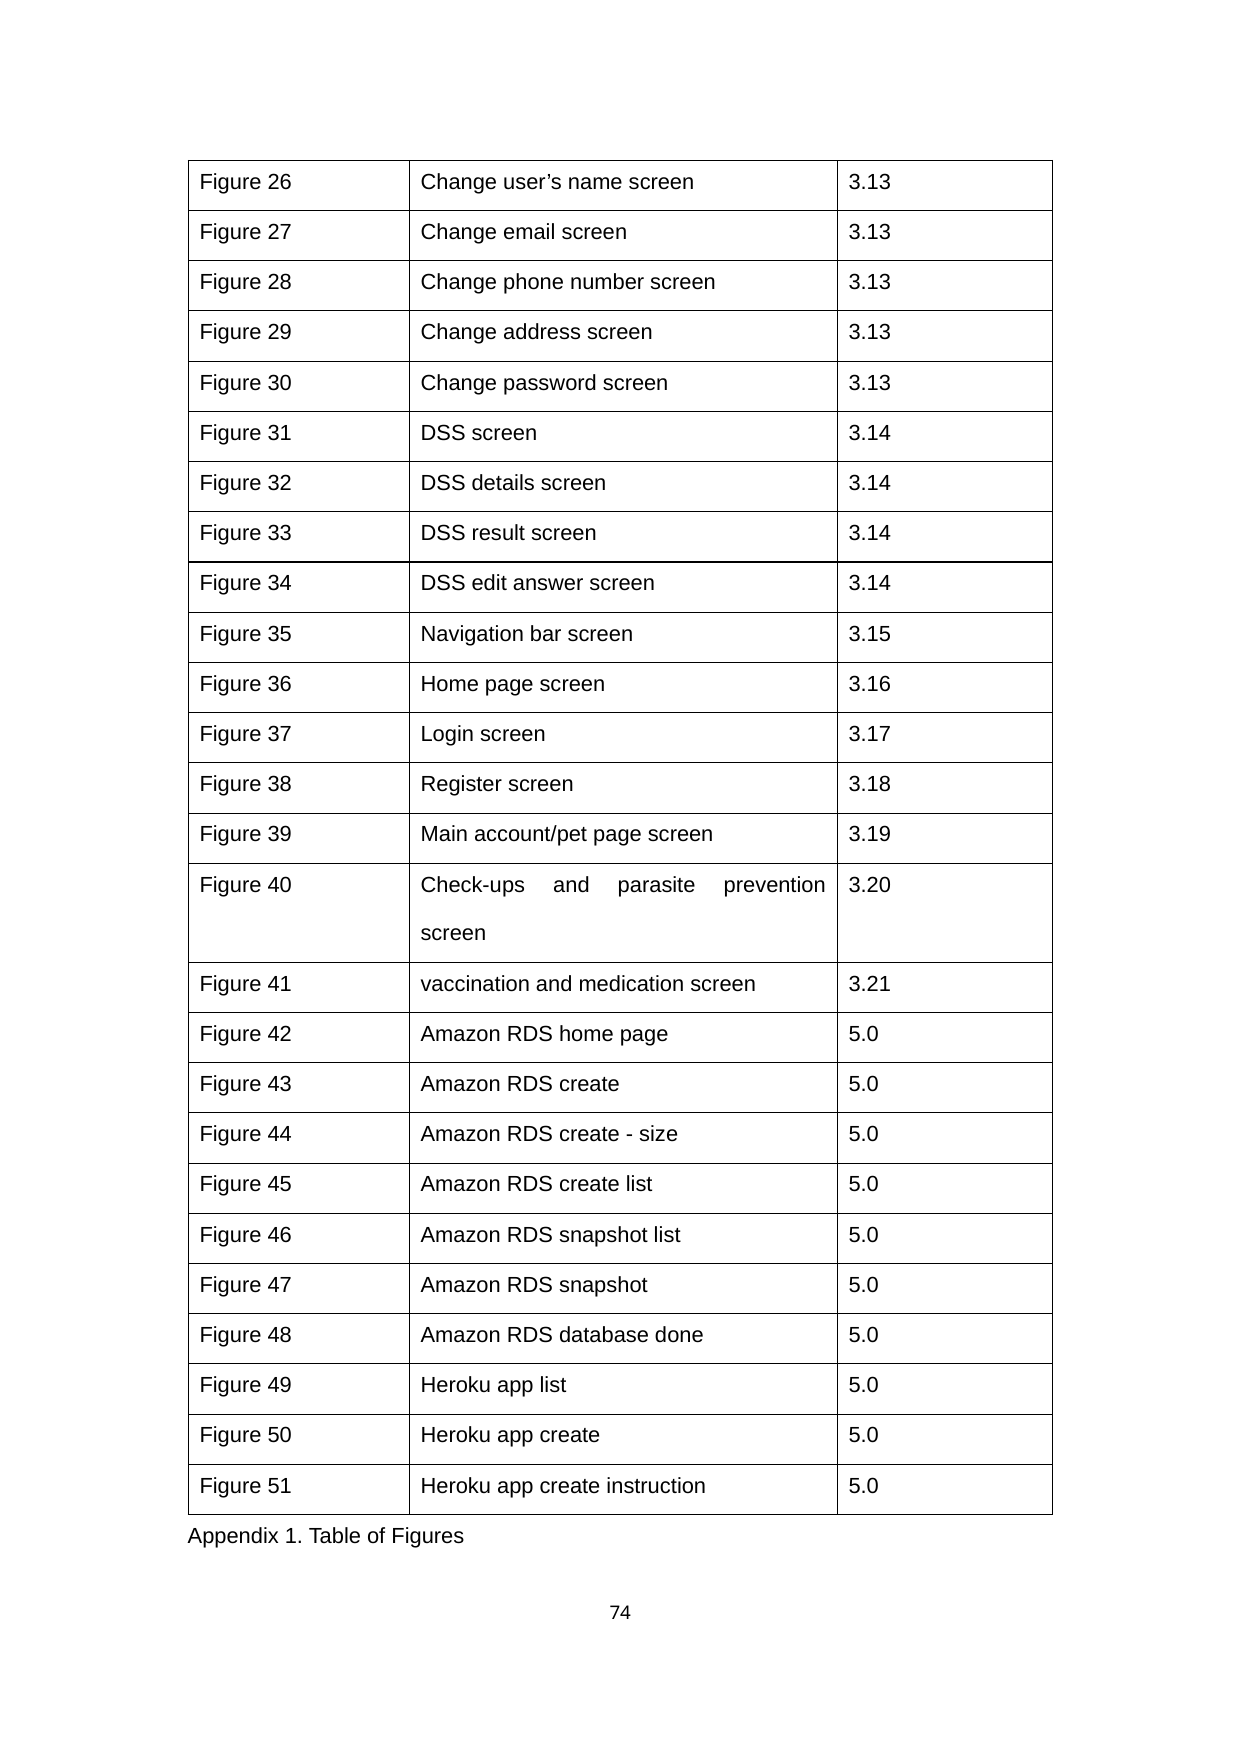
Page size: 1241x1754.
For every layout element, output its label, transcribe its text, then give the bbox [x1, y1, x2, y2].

table_cell Navigation bar screen [410, 613, 837, 662]
table_cell Heroku app create [410, 1415, 837, 1464]
table_cell 5.0 [838, 1113, 1052, 1162]
table_cell Heroku app list [410, 1364, 837, 1413]
table_cell 3.17 [838, 713, 1052, 762]
table_cell 5.0 [838, 1214, 1052, 1263]
table_cell Figure 33 [189, 512, 409, 561]
table_cell Check-ups and parasite prevention screen [410, 864, 837, 962]
table_cell Figure 43 [189, 1063, 409, 1112]
table_cell Change email screen [410, 211, 837, 260]
table_cell 5.0 [838, 1164, 1052, 1213]
table_cell Amazon RDS snapshot [410, 1264, 837, 1313]
table_cell Figure 45 [189, 1164, 409, 1213]
table_cell 5.0 [838, 1013, 1052, 1062]
table_cell Figure 46 [189, 1214, 409, 1263]
table_cell Figure 26 [189, 161, 409, 210]
table_cell Figure 30 [189, 362, 409, 411]
table_cell Figure 48 [189, 1314, 409, 1363]
table_cell 5.0 [838, 1415, 1052, 1464]
table_cell 3.13 [838, 311, 1052, 361]
table_cell 3.13 [838, 261, 1052, 310]
table_cell Change phone number screen [410, 261, 837, 310]
table_cell Figure 47 [189, 1264, 409, 1313]
table_cell DSS details screen [410, 462, 837, 511]
table_cell Figure 37 [189, 713, 409, 762]
table_cell Figure 38 [189, 763, 409, 812]
table_cell DSS screen [410, 412, 837, 461]
table_cell Figure 41 [189, 963, 409, 1012]
table_cell 5.0 [838, 1465, 1052, 1514]
table_cell Login screen [410, 713, 837, 762]
table_cell Figure 29 [189, 311, 409, 361]
table_cell Amazon RDS create list [410, 1164, 837, 1213]
table_cell Home page screen [410, 663, 837, 712]
table_cell 3.14 [838, 462, 1052, 511]
table_cell vaccination and medication screen [410, 963, 837, 1012]
table_cell Figure 34 [189, 563, 409, 612]
table_cell Amazon RDS snapshot list [410, 1214, 837, 1263]
table_cell Change password screen [410, 362, 837, 411]
table_cell Figure 31 [189, 412, 409, 461]
table_cell Main account/pet page screen [410, 814, 837, 863]
table_cell Amazon RDS create [410, 1063, 837, 1112]
table_cell 3.21 [838, 963, 1052, 1012]
table_cell 5.0 [838, 1264, 1052, 1313]
table_cell 3.18 [838, 763, 1052, 812]
table_cell Change user’s name screen [410, 161, 837, 210]
table_cell Amazon RDS database done [410, 1314, 837, 1363]
table_cell 3.20 [838, 864, 1052, 962]
table_cell Figure 40 [189, 864, 409, 962]
table_cell 3.19 [838, 814, 1052, 863]
table_cell Figure 27 [189, 211, 409, 260]
table_cell Figure 28 [189, 261, 409, 310]
table_cell Figure 32 [189, 462, 409, 511]
table_cell 5.0 [838, 1063, 1052, 1112]
table_cell Amazon RDS home page [410, 1013, 837, 1062]
table_cell Heroku app create instruction [410, 1465, 837, 1514]
table_cell DSS result screen [410, 512, 837, 561]
table_cell Figure 49 [189, 1364, 409, 1413]
table_cell Figure 42 [189, 1013, 409, 1062]
table_cell Figure 51 [189, 1465, 409, 1514]
table_cell 3.15 [838, 613, 1052, 662]
table_cell Change address screen [410, 311, 837, 361]
table_cell Figure 35 [189, 613, 409, 662]
table_cell Figure 36 [189, 663, 409, 712]
table_cell 3.13 [838, 211, 1052, 260]
table_cell 3.13 [838, 362, 1052, 411]
table_cell 3.14 [838, 412, 1052, 461]
text Appendix 1. Table of Figures [187, 1519, 1053, 1552]
table_cell Amazon RDS create - size [410, 1113, 837, 1162]
table_cell Figure 44 [189, 1113, 409, 1162]
table_cell 3.13 [838, 161, 1052, 210]
table_cell 5.0 [838, 1314, 1052, 1363]
table_cell Figure 39 [189, 814, 409, 863]
table_cell Figure 50 [189, 1415, 409, 1464]
table_cell DSS edit answer screen [410, 563, 837, 612]
table_cell 3.14 [838, 512, 1052, 561]
table_cell 5.0 [838, 1364, 1052, 1413]
table_cell Register screen [410, 763, 837, 812]
table_cell 3.14 [838, 563, 1052, 612]
table_cell 3.16 [838, 663, 1052, 712]
